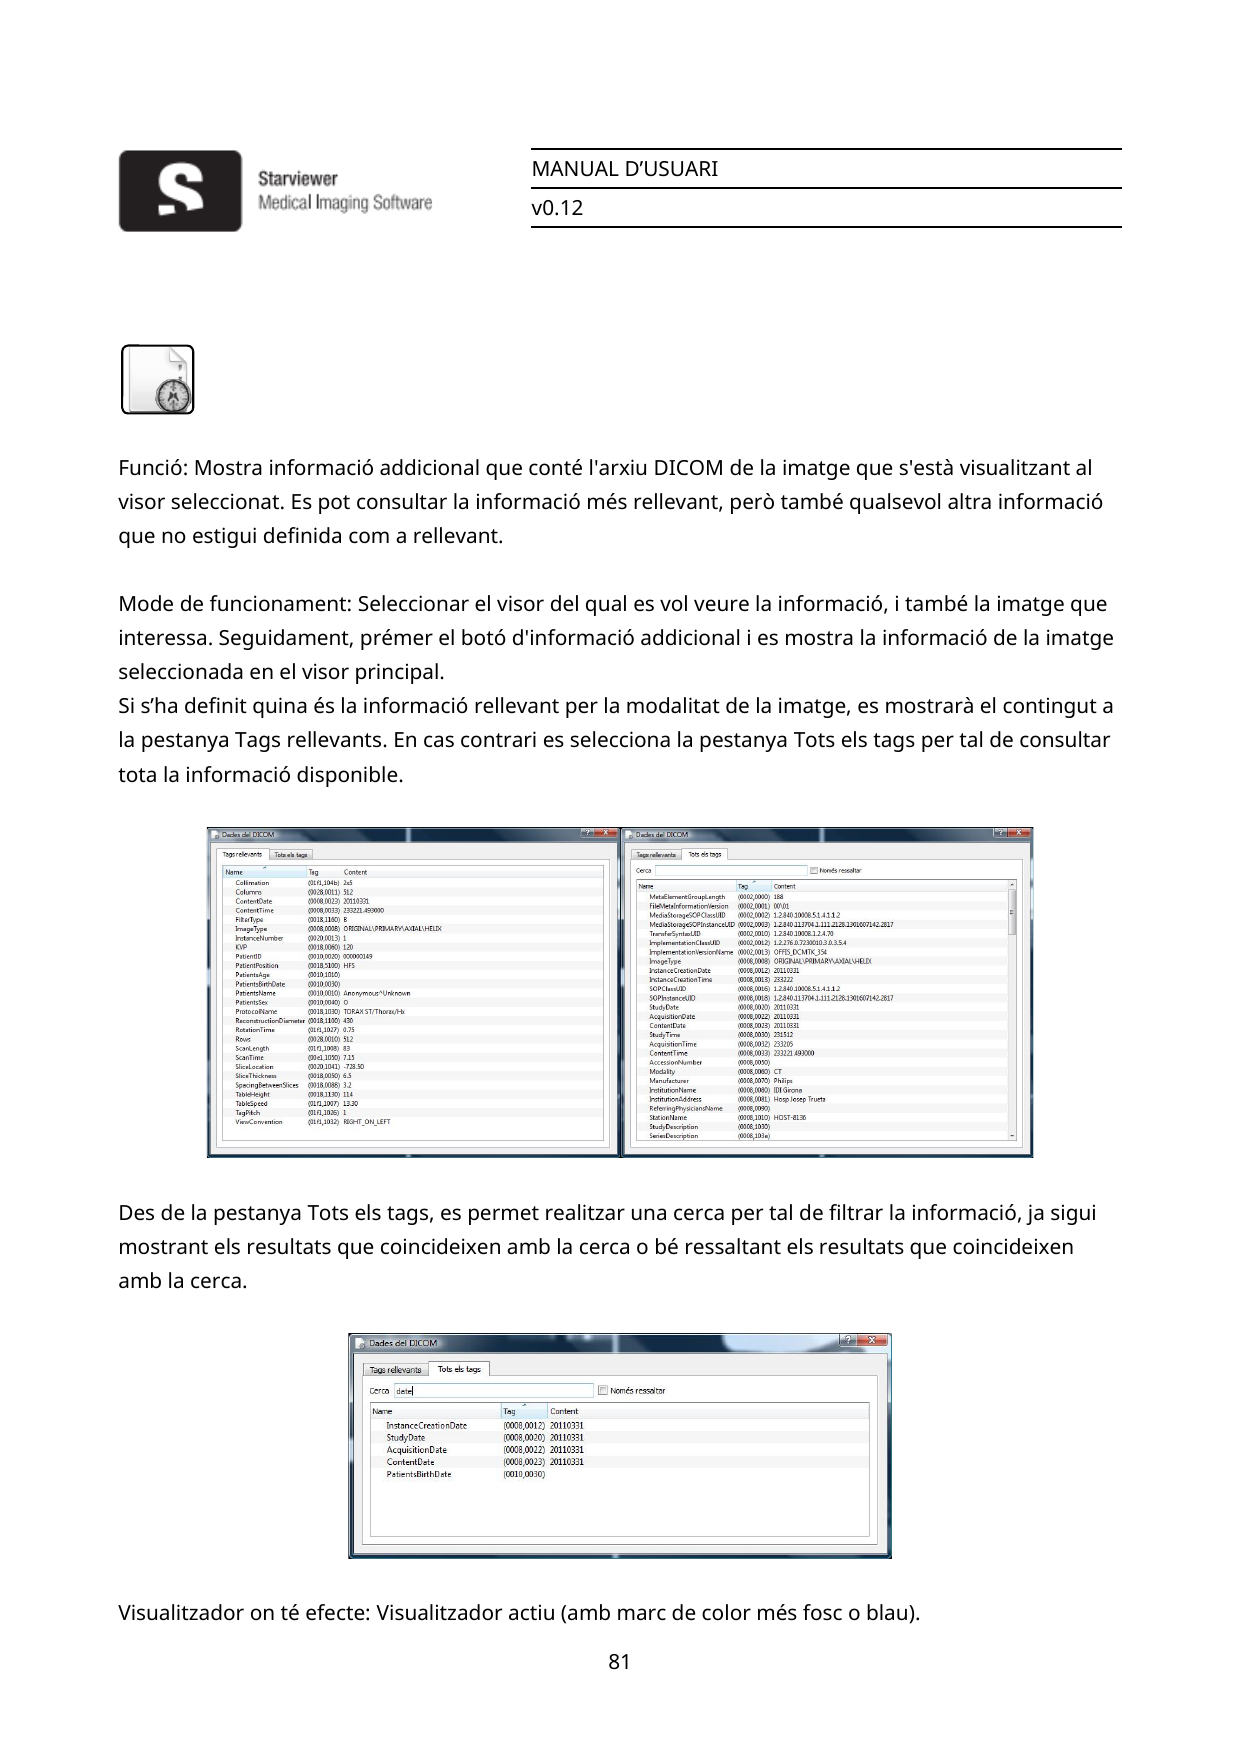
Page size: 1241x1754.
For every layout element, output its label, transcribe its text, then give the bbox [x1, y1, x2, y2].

text Funció: Mostra informació addicional que conté l'arxiu DICOM de la imatge que s'està visualitzant al visor seleccionat. Es pot consultar la informació més rellevant, però també qualsevol altra informació que no estigui definida com a rellevant. [118, 453, 1122, 550]
picture [348, 1333, 892, 1559]
text Visualitzador on té efecte: Visualitzador actiu (amb marc de color més fosc o blau). [118, 1598, 1122, 1626]
text Mode de funcionament: Seleccionar el visor del qual es vol veure la informació, i també la imatge que interessa. Seguidament, prémer el botó d'informació addicional i es mostra la informació de la imatge seleccionada en el visor principal. [118, 589, 1122, 686]
text Si s’ha definit quina és la informació rellevant per la modalitat de la imatge, es mostrarà el contingut a la pestanya Tags rellevants. En cas contrari es selecciona la pestanya Tots els tags per tal de consultar tota la informació disponible. [118, 692, 1122, 788]
picture [124, 347, 192, 412]
text Des de la pestanya Tots els tags, es permet realitzar una cerca per tal de filtrar la informació, ja sigui mostrant els resultats que coincideixen amb la cerca o bé ressaltant els resultats que coincideixen amb la cerca. [118, 1198, 1122, 1294]
picture [206, 827, 1034, 1158]
